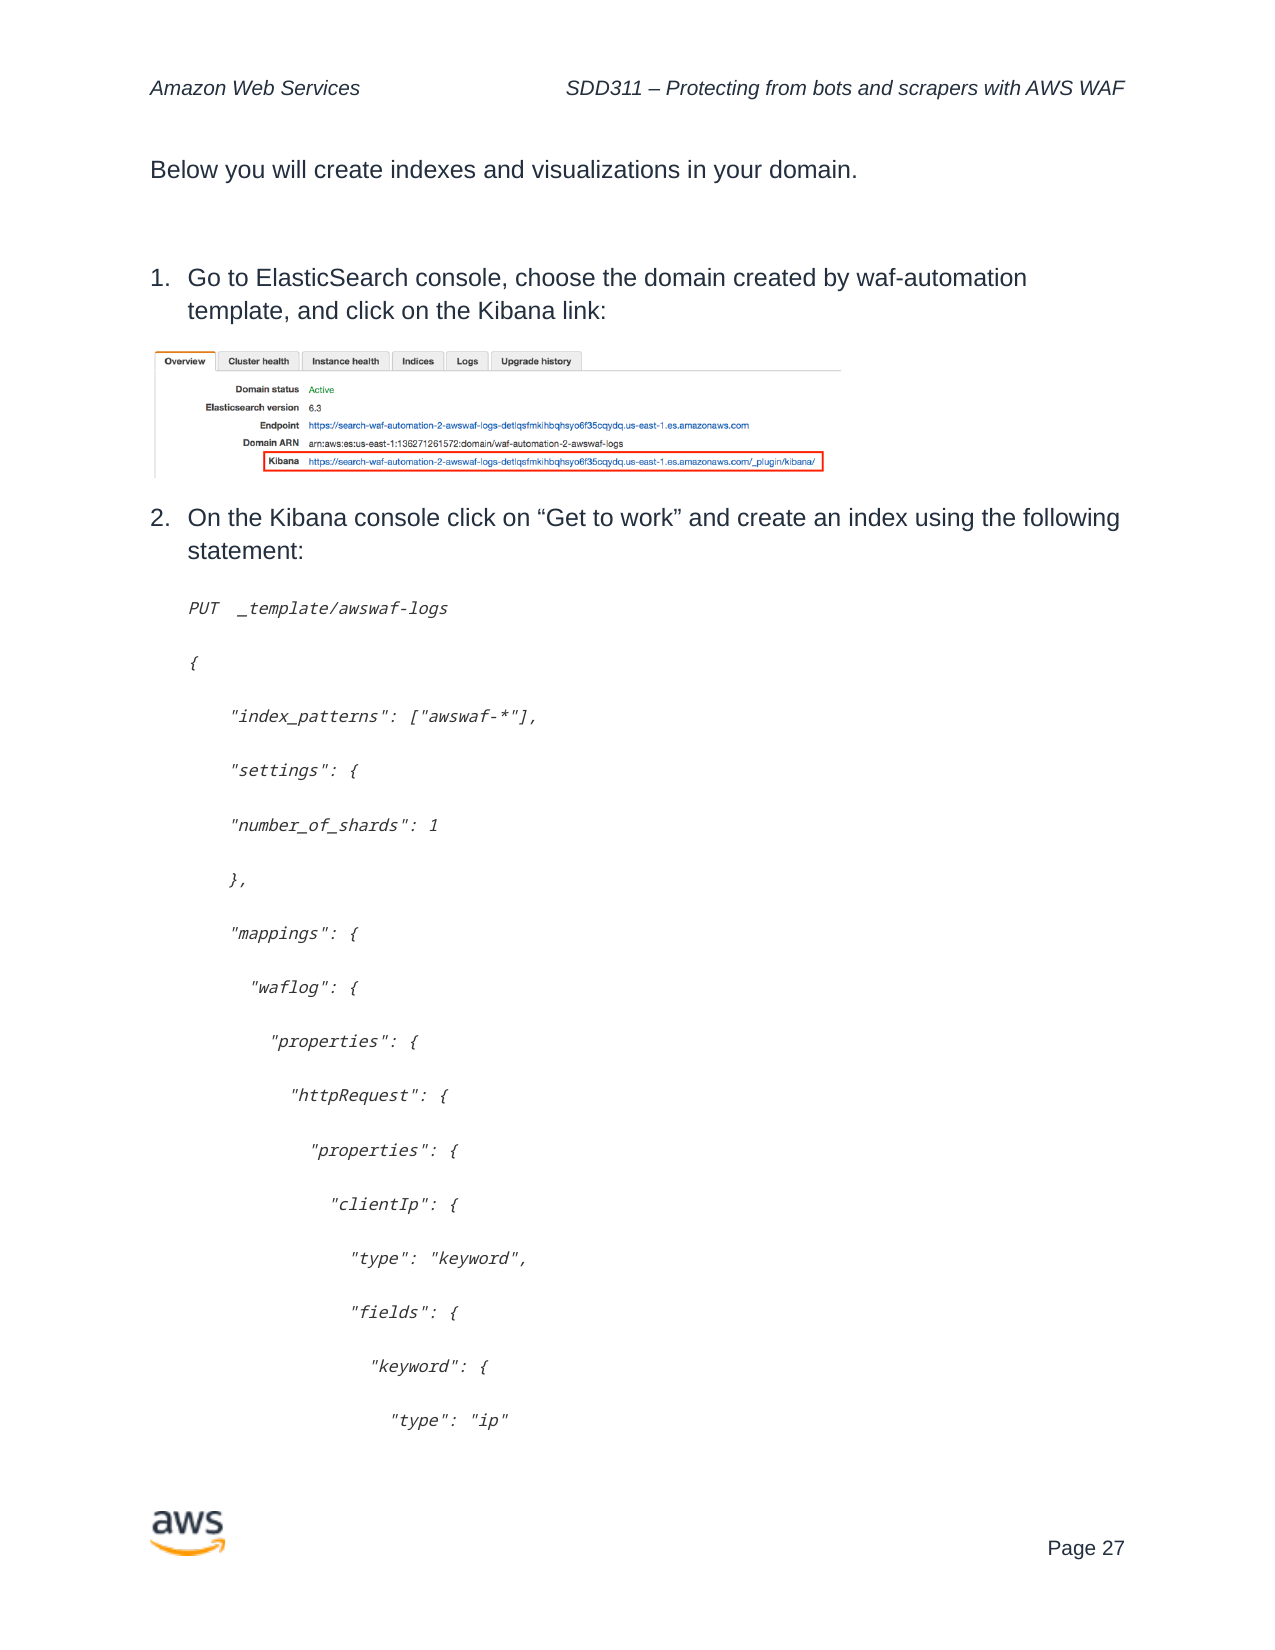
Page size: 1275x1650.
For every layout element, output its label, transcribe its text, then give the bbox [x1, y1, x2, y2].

text "type": "keyword", [187, 1236, 1125, 1269]
text "fields": { [187, 1290, 1125, 1323]
text Below you will create indexes and visualizations in your domain. [150, 150, 1125, 183]
text "properties": { [187, 1019, 1125, 1052]
list Go to ElasticSearch console, choose the domain created by waf-automation template, and click on the Kibana link: [150, 258, 1125, 325]
picture [150, 1511, 226, 1556]
text "index_patterns": ["awswaf-*"], [187, 694, 1125, 727]
text "settings": { [187, 748, 1125, 782]
text }, [187, 857, 1125, 890]
text "type": "ip" [187, 1398, 1125, 1432]
text "mappings": { [187, 911, 1125, 944]
text "clientIp": { [187, 1182, 1125, 1215]
list On the Kibana console click on “Get to work” and create an index using the following statement: [150, 498, 1125, 565]
picture [150, 345, 842, 478]
text "waflog": { [187, 965, 1125, 998]
text "number_of_shards": 1 [187, 802, 1125, 836]
text "httpRequest": { [187, 1073, 1125, 1107]
text "keyword": { [187, 1344, 1125, 1377]
text PUT _template/awswaf-logs [187, 586, 1125, 619]
text "properties": { [187, 1127, 1125, 1161]
text { [187, 640, 1125, 673]
